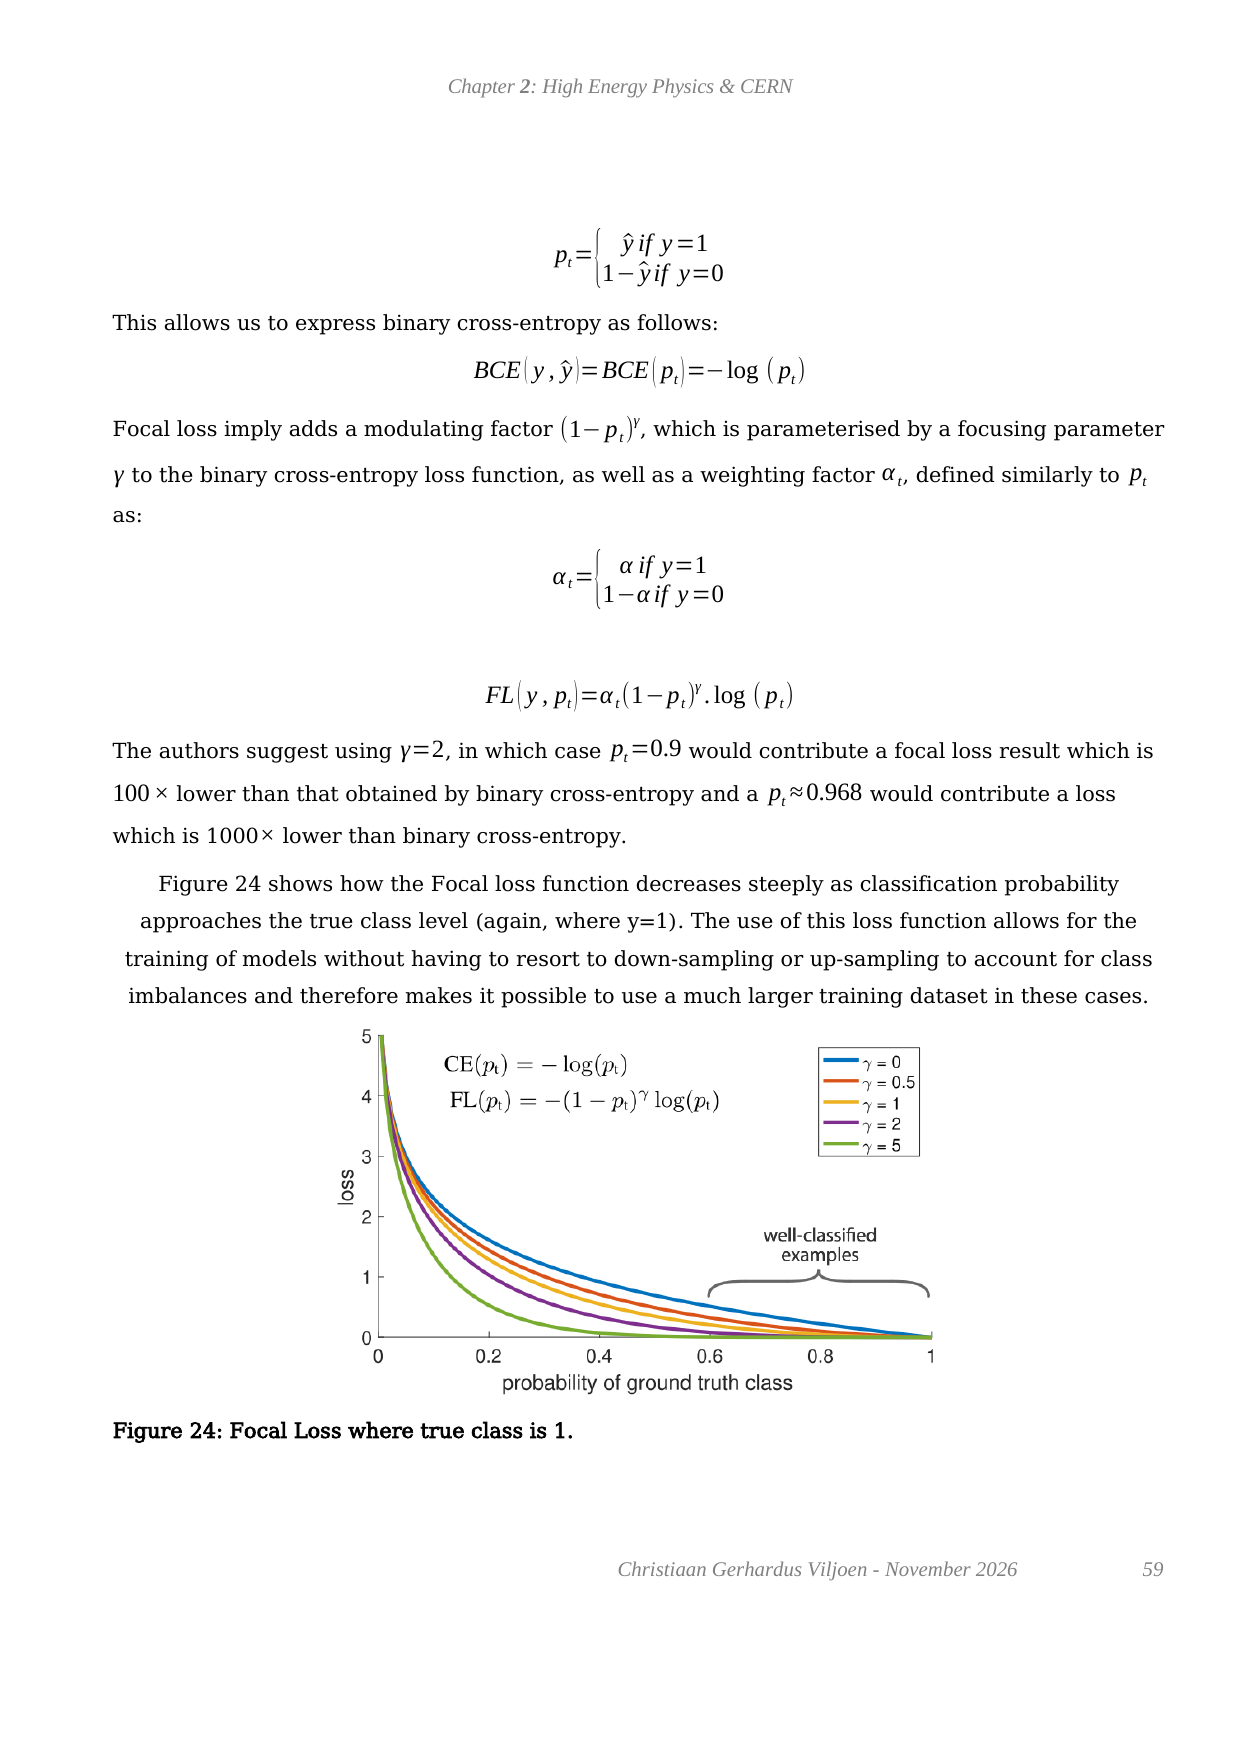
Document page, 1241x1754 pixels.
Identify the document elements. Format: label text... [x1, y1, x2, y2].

text The authors suggest using , in which case would contribute a focal loss result which is lower than that obtained by binary cross-entropy and a would contribute a loss which is 1000 lower than binary cross-entropy. [112, 734, 1165, 849]
text Figure 24: Focal Loss where true class is 1. [112, 1417, 1165, 1442]
text This allows us to express binary cross-entropy as follows: [112, 309, 1165, 334]
picture [332, 1020, 946, 1397]
text Focal loss imply adds a modulating factor , which is parameterised by a focusing parameter to the binary cross-entropy loss function, as well as a weighting factor , defined similarly to as: [112, 411, 1165, 527]
